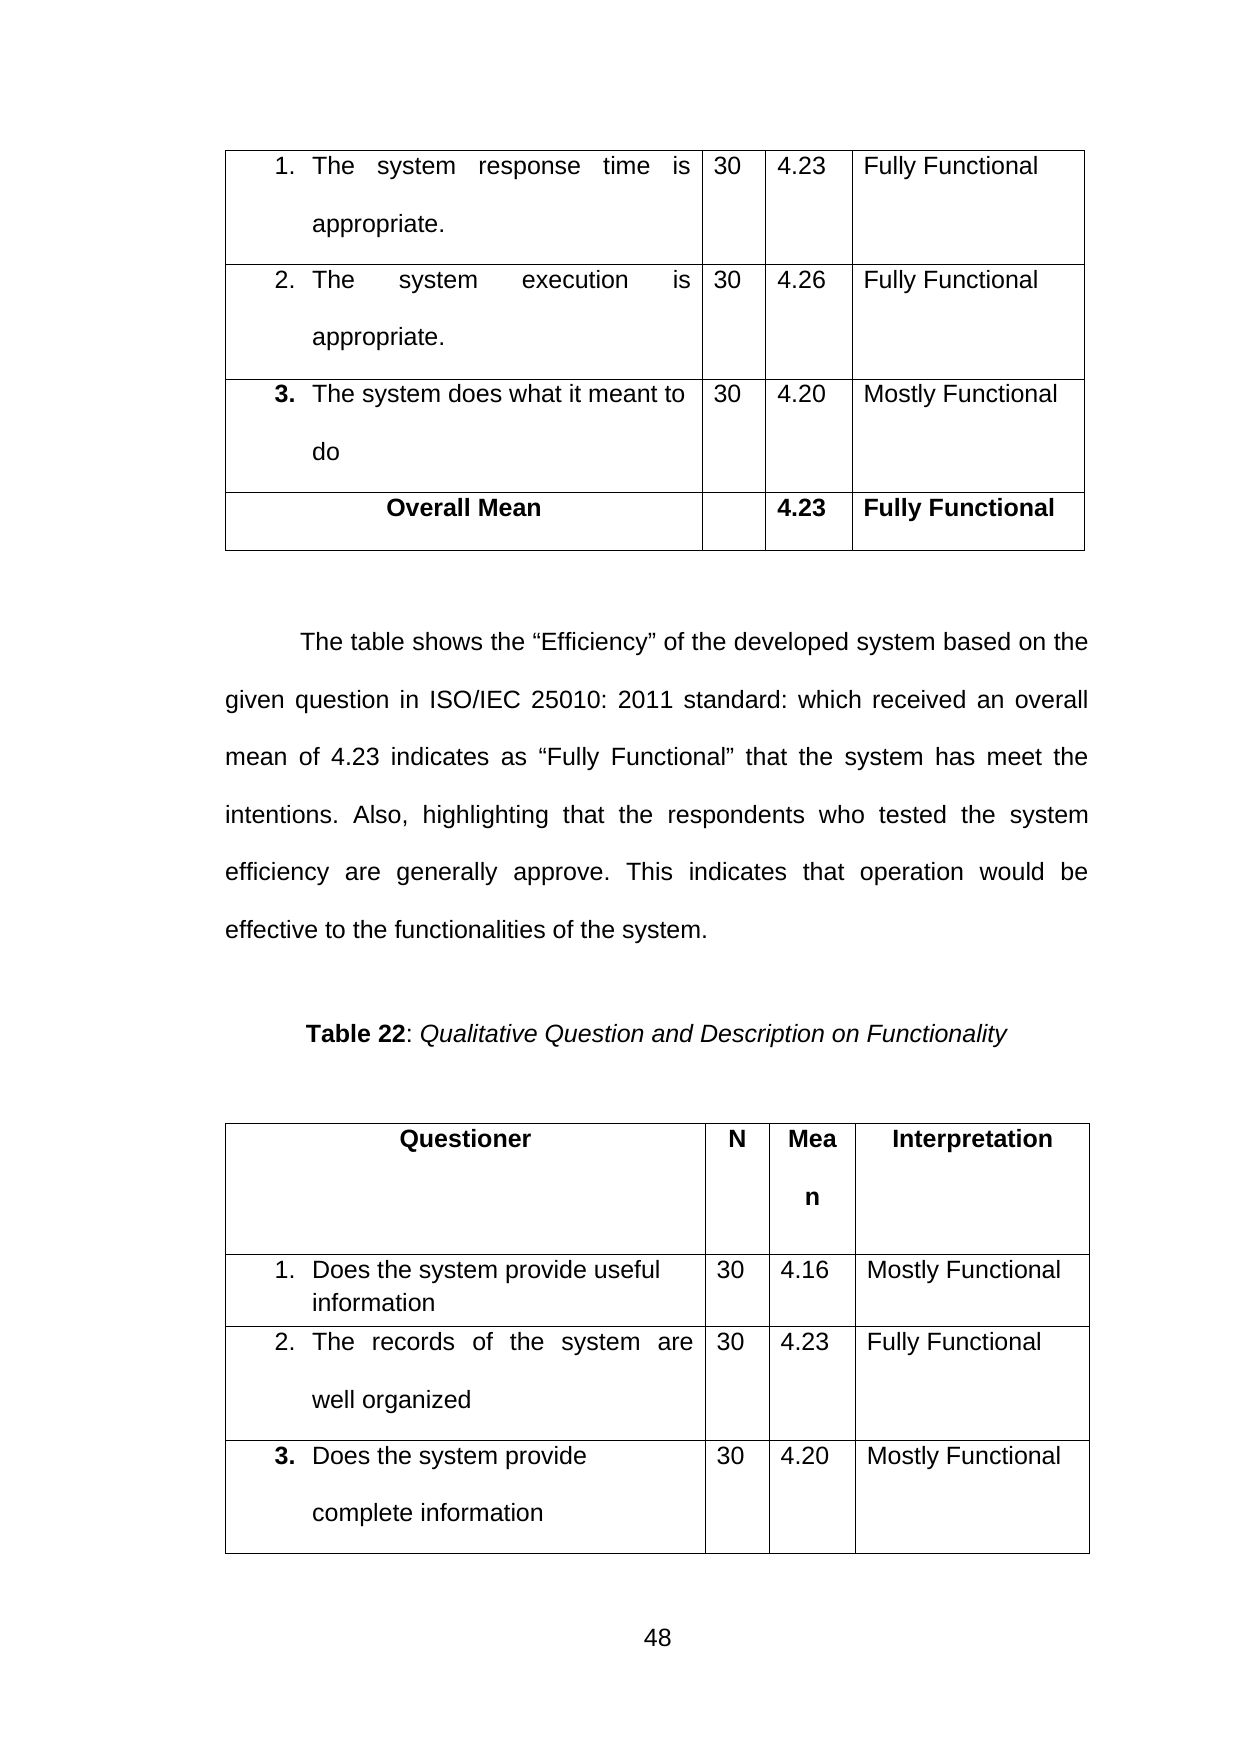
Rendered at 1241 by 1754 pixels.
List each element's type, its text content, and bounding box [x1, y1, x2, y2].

table_cell Fully Functional [853, 151, 1084, 263]
table_cell 4.23 [766, 151, 852, 263]
table_cell 30 [703, 380, 765, 492]
table_cell Does the system provide useful information [226, 1255, 705, 1326]
table_cell Fully Functional [856, 1327, 1089, 1440]
table_cell Mostly Functional [853, 380, 1084, 492]
table_cell Mostly Functional [856, 1255, 1089, 1326]
table_header N [706, 1124, 769, 1253]
table_cell 4.16 [770, 1255, 855, 1326]
table_cell Fully Functional [853, 265, 1084, 378]
table_cell Overall Mean [226, 493, 702, 550]
table_cell 4.23 [770, 1327, 855, 1440]
table_cell Mostly Functional [856, 1441, 1089, 1553]
table_cell The system execution is appropriate. [226, 265, 702, 378]
text The table shows the “Efficiency” of the developed system based on the given question in ISO/IEC 25010: 2011 standard: which received an overall mean of 4.23 indicates as “Fully Functional” that the system has meet the intentions. Also, highlighting that the respondents who tested the system efficiency are generally approve. This indicates that operation would be effective to the functionalities of the system. [225, 627, 1090, 943]
table_header Interpretation [856, 1124, 1089, 1253]
table_cell Does the system provide complete information [226, 1441, 705, 1553]
table_cell The records of the system are well organized [226, 1327, 705, 1440]
table_header Questioner [226, 1124, 705, 1253]
table_cell 4.23 [766, 493, 852, 550]
table_cell 4.20 [770, 1441, 855, 1553]
table_cell The system response time is appropriate. [226, 151, 702, 263]
table_cell 30 [706, 1327, 769, 1440]
table_header Mean [770, 1124, 855, 1253]
text Table 22: Qualitative Question and Description on Functionality [225, 1019, 1090, 1048]
table_cell 30 [703, 151, 765, 263]
table_cell The system does what it meant to do [226, 380, 702, 492]
table_cell 4.26 [766, 265, 852, 378]
table_cell 30 [706, 1441, 769, 1553]
table_cell 30 [703, 265, 765, 378]
table_cell 4.20 [766, 380, 852, 492]
table_cell Fully Functional [853, 493, 1084, 550]
table_cell 30 [706, 1255, 769, 1326]
table_cell [703, 493, 765, 550]
